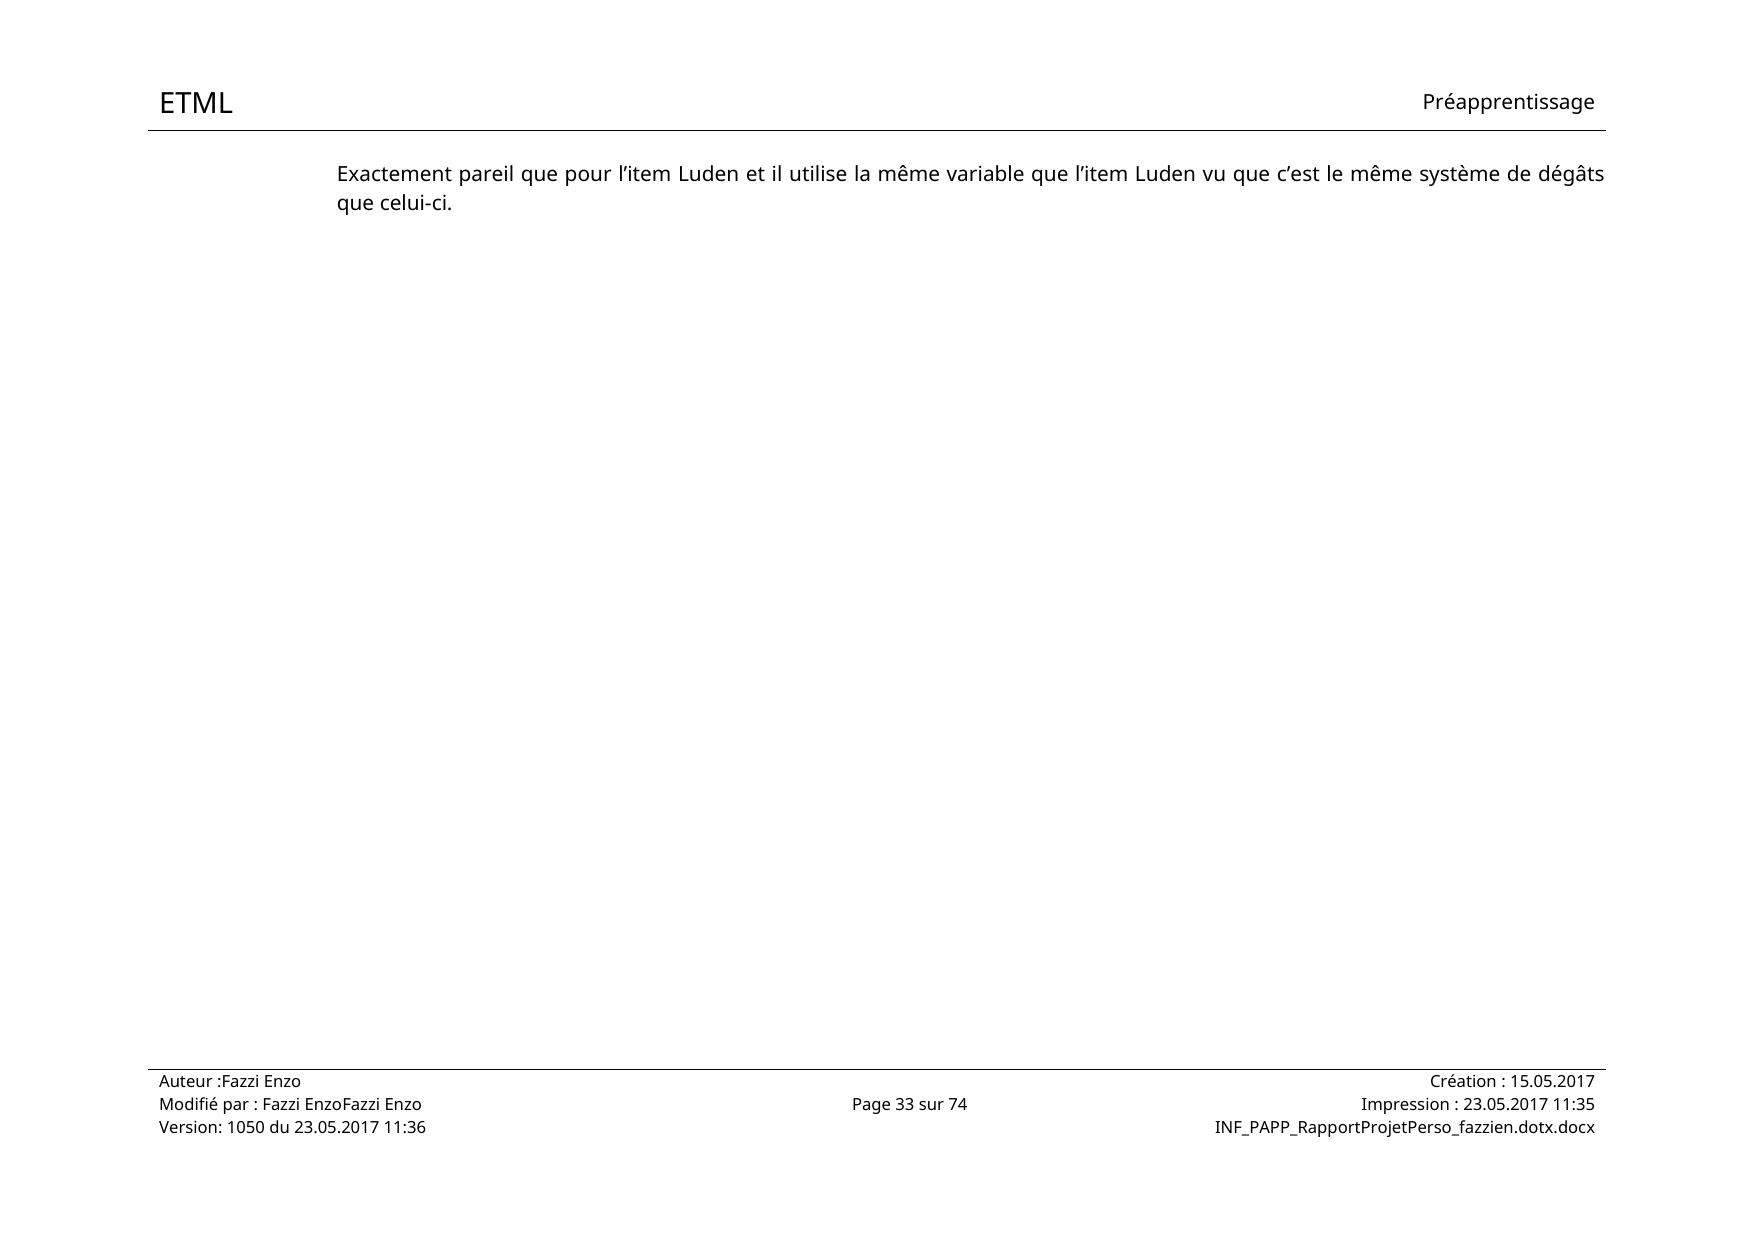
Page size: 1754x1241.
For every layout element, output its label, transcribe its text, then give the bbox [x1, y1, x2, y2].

text Exactement pareil que pour l’item Luden et il utilise la même variable que l’item Luden vu que c’est le même système de dégâts que celui-ci. [337, 159, 1606, 216]
